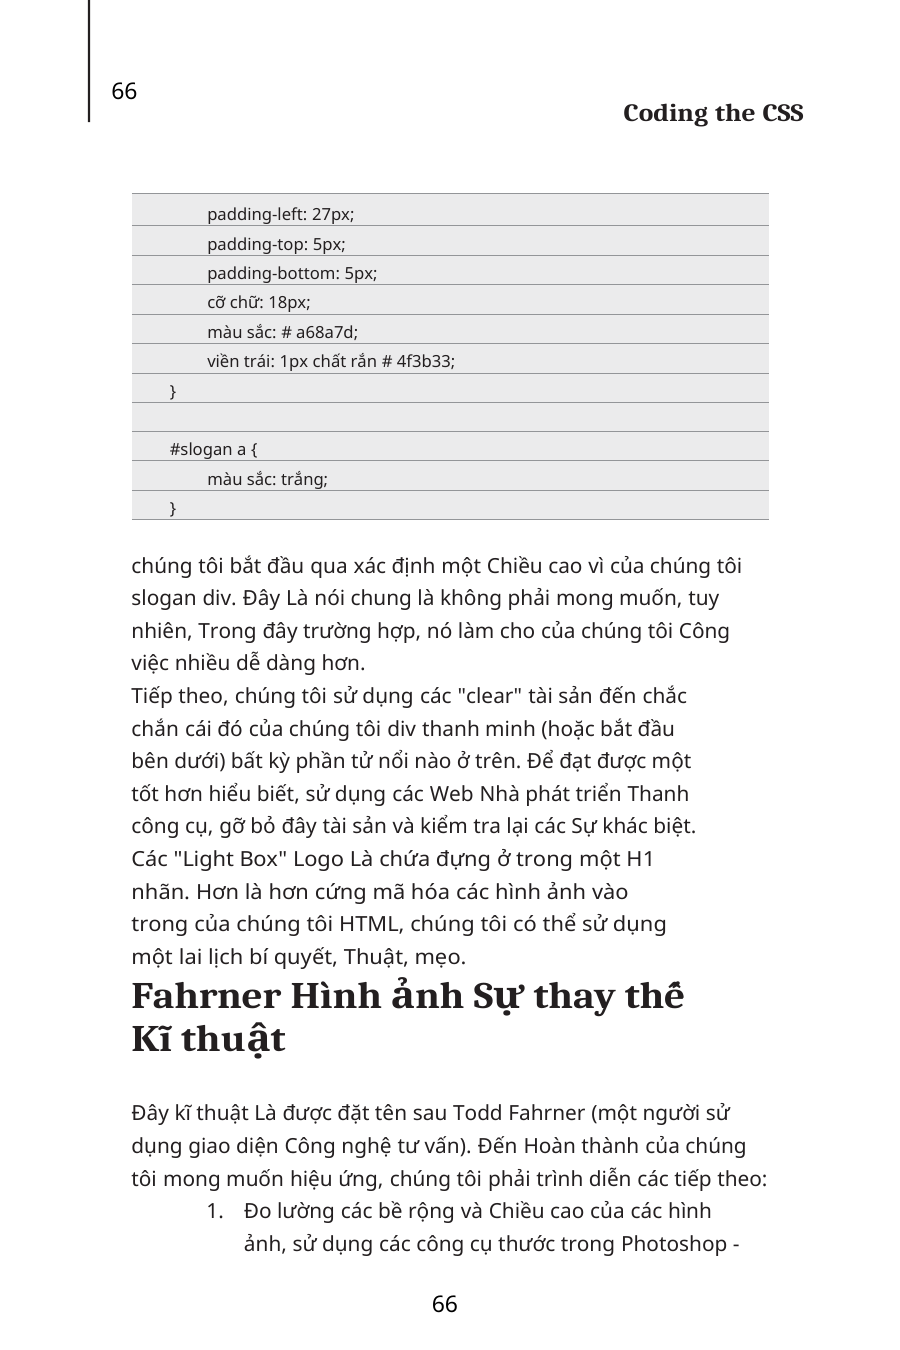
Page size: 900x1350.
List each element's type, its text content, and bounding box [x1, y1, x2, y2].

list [206, 1196, 744, 1257]
table_cell #slogan a { [132, 432, 769, 460]
table_cell } [132, 491, 769, 519]
table_cell màu sắc: trắng; [132, 461, 769, 490]
table_cell } [132, 374, 769, 402]
text Tiếp theo, chúng tôi sử dụng các "clear" tài sản đến chắc chắn cái đó của chúng tôi div thanh minh (hoặc bắt đầu bên dưới) bất kỳ phần tử nổi nào ở trên. Để đạt được một tốt hơn hiểu biết, sử dụng các Web Nhà phát triển Thanh công cụ, gỡ bỏ đây tài sản và kiểm tra lại các Sự khác biệt. [131, 681, 716, 840]
text Đây kĩ thuật Là được đặt tên sau Todd Fahrner (một người sử dụng giao diện Công nghệ tư vấn). Đến Hoàn thành của chúng tôi mong muốn hiệu ứng, chúng tôi phải trình diễn các tiếp theo: [131, 1098, 768, 1192]
table_cell [132, 403, 769, 431]
table_header padding-left: 27px; [132, 194, 769, 225]
table_cell cỡ chữ: 18px; [132, 285, 769, 314]
text Các "Light Box" Logo Là chứa đựng ở trong một H1 nhãn. Hơn là hơn cứng mã hóa các hình ảnh vào trong của chúng tôi HTML, chúng tôi có thể sử dụng một lai lịch bí quyết, Thuật, mẹo. [131, 844, 681, 970]
table_cell padding-top: 5px; [132, 226, 769, 255]
table_cell viền trái: 1px chất rắn # 4f3b33; [132, 344, 769, 373]
table_cell màu sắc: # a68a7d; [132, 315, 769, 343]
text chúng tôi bắt đầu qua xác định một Chiều cao vì của chúng tôi slogan div. Đây Là nói chung là không phải mong muốn, tuy nhiên, Trong đây trường hợp, nó làm cho của chúng tôi Công việc nhiều dễ dàng hơn. [131, 551, 768, 677]
subtitle Fahrner Hình ảnh Sự thay thế Kĩ thuật [131, 974, 690, 1061]
table_cell padding-bottom: 5px; [132, 256, 769, 284]
